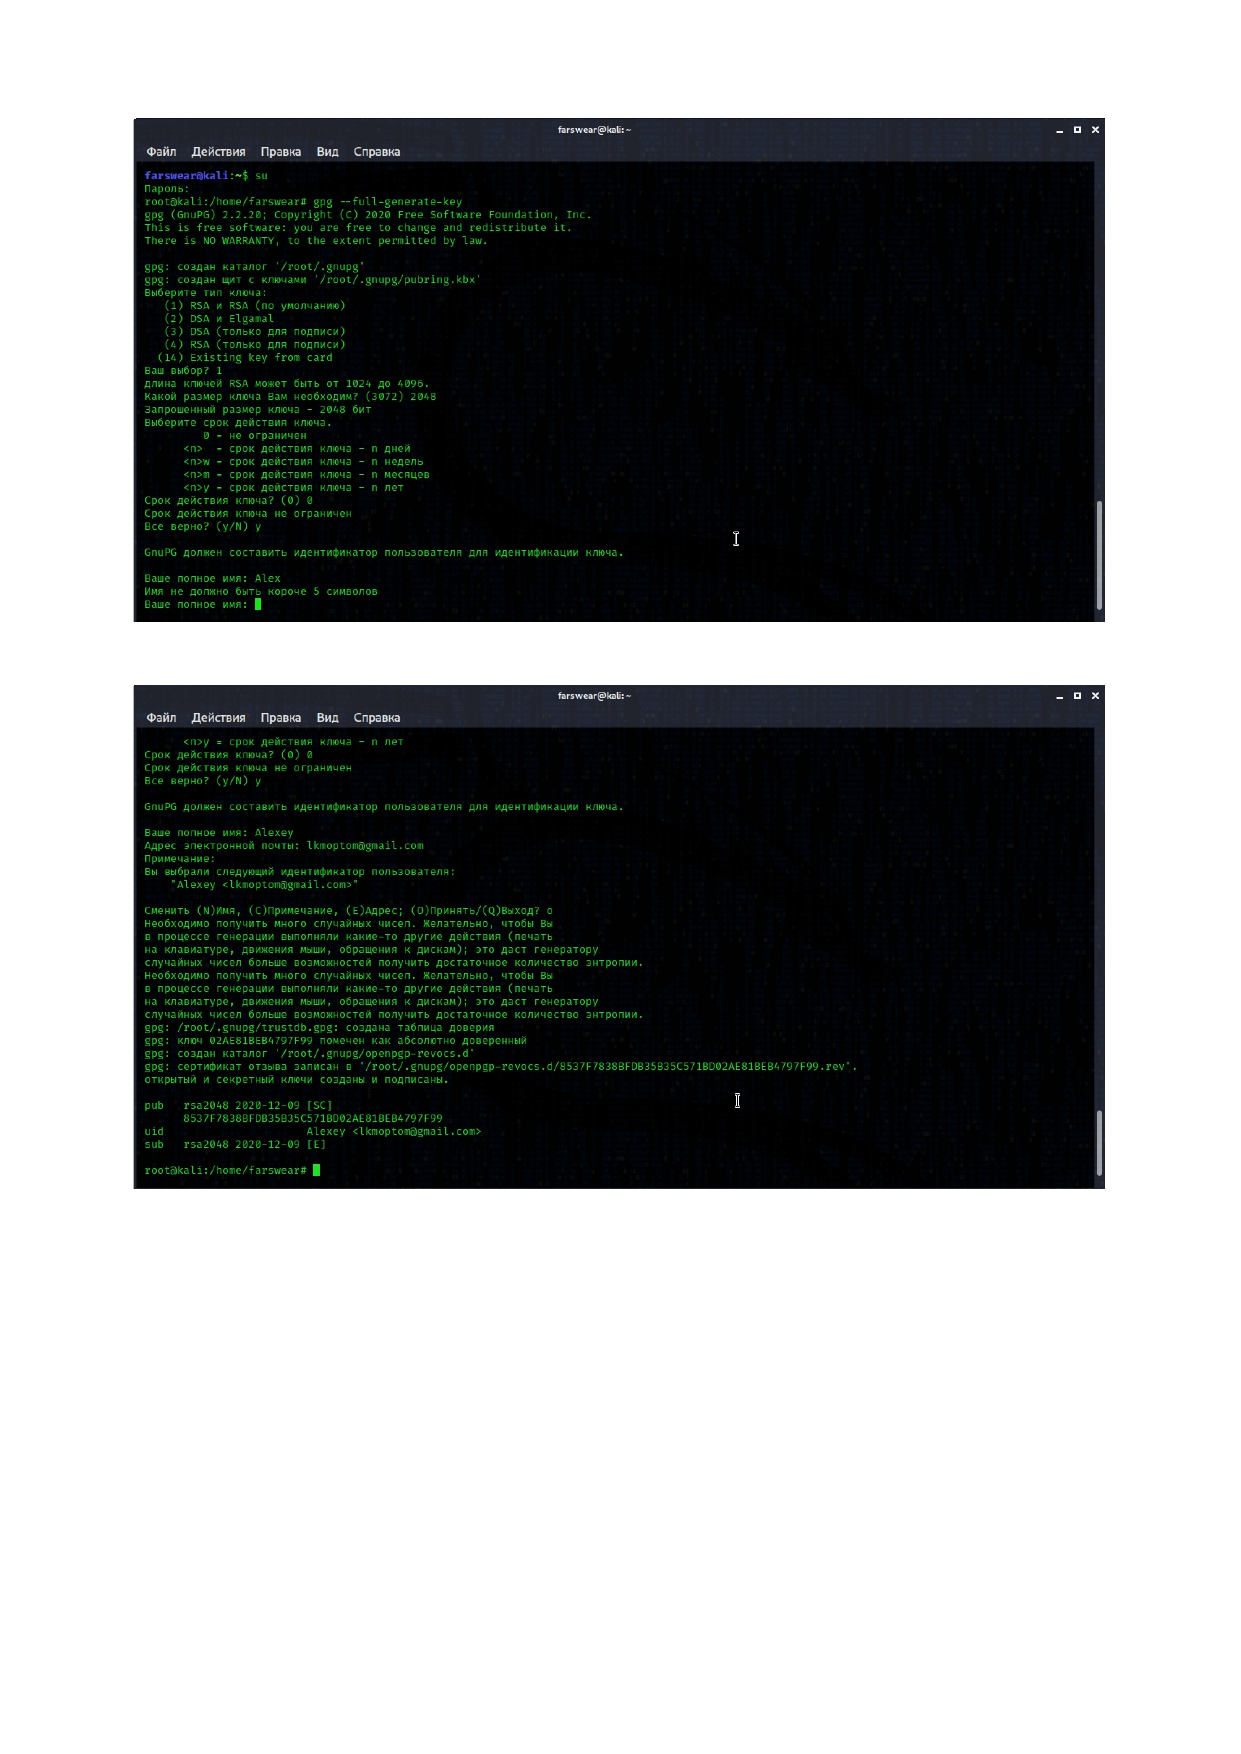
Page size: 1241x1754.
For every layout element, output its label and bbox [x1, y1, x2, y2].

picture [132, 685, 1104, 1189]
picture [132, 118, 1104, 622]
